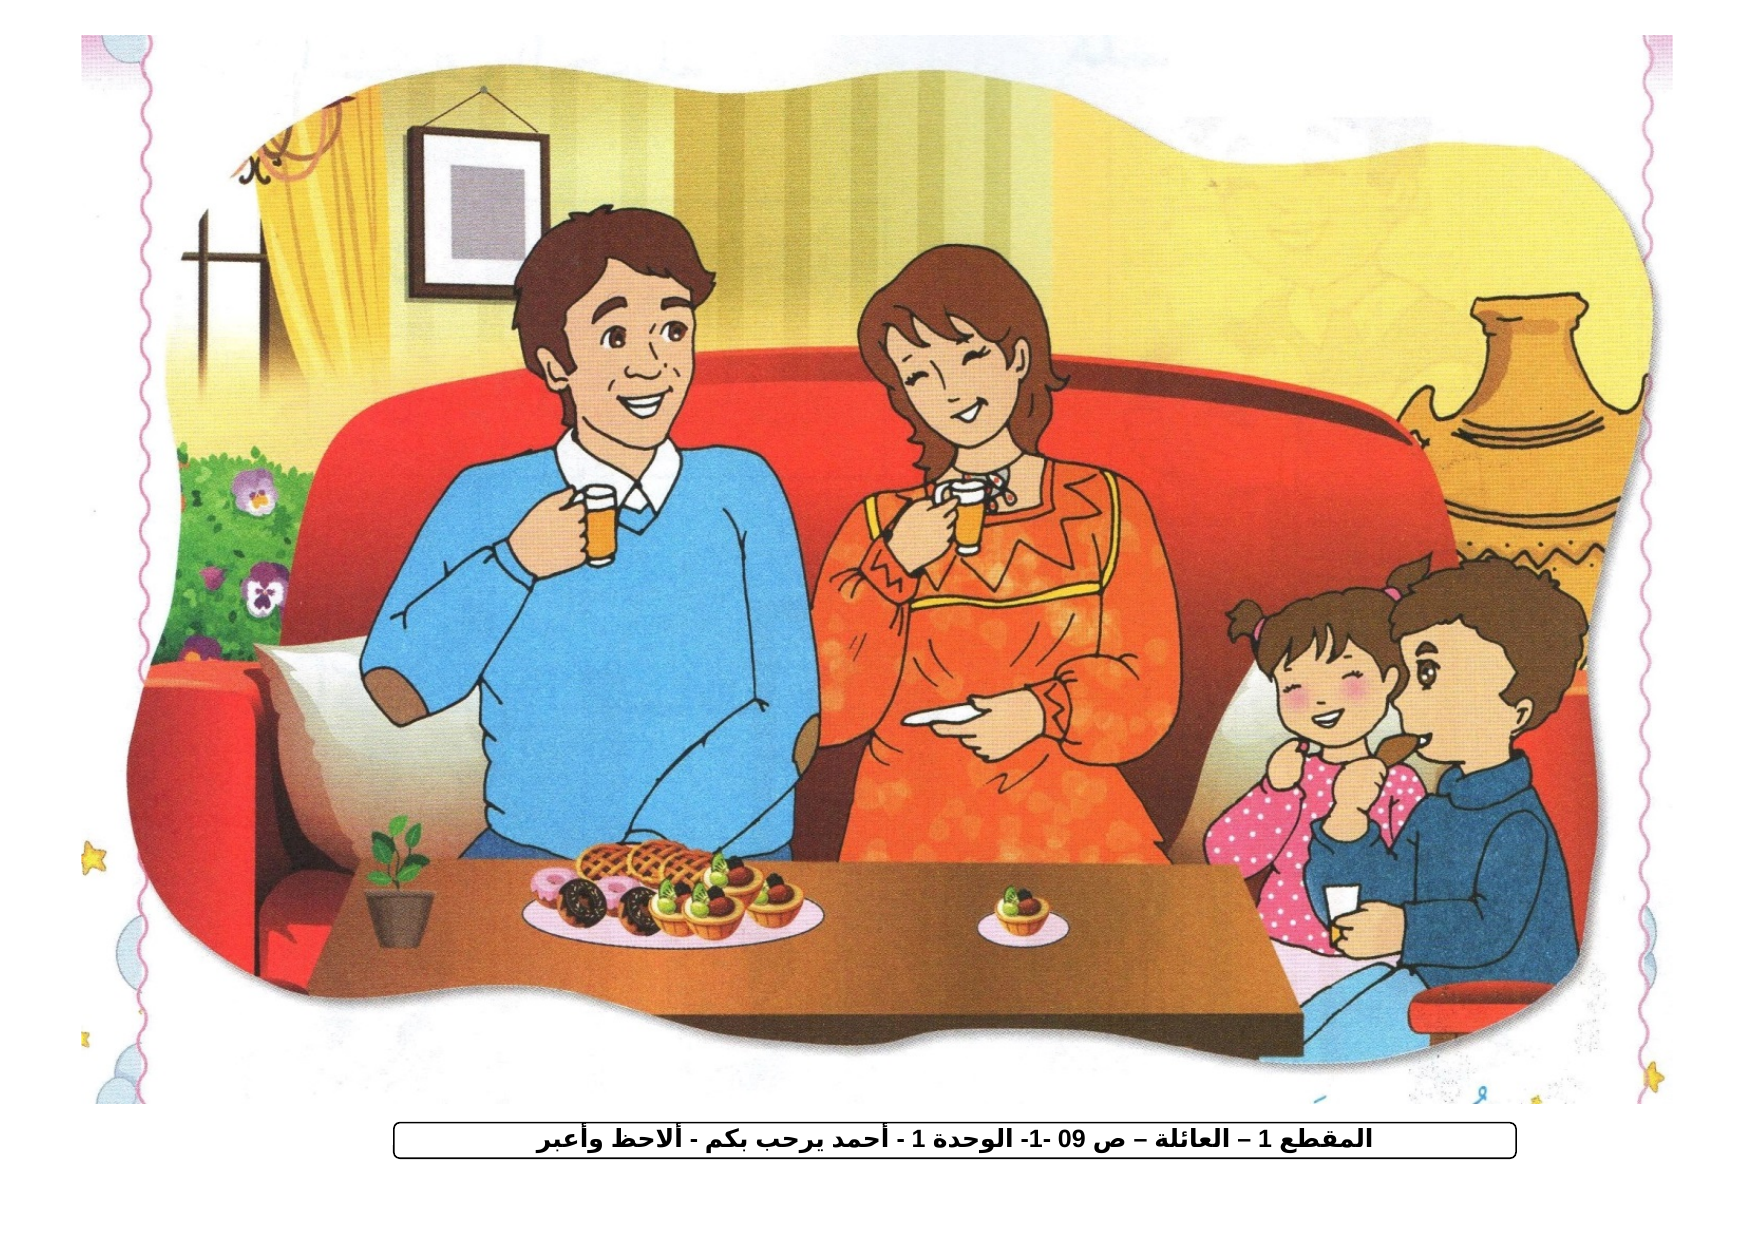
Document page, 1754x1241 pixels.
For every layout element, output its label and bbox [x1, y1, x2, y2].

picture [81, 35, 1673, 1104]
